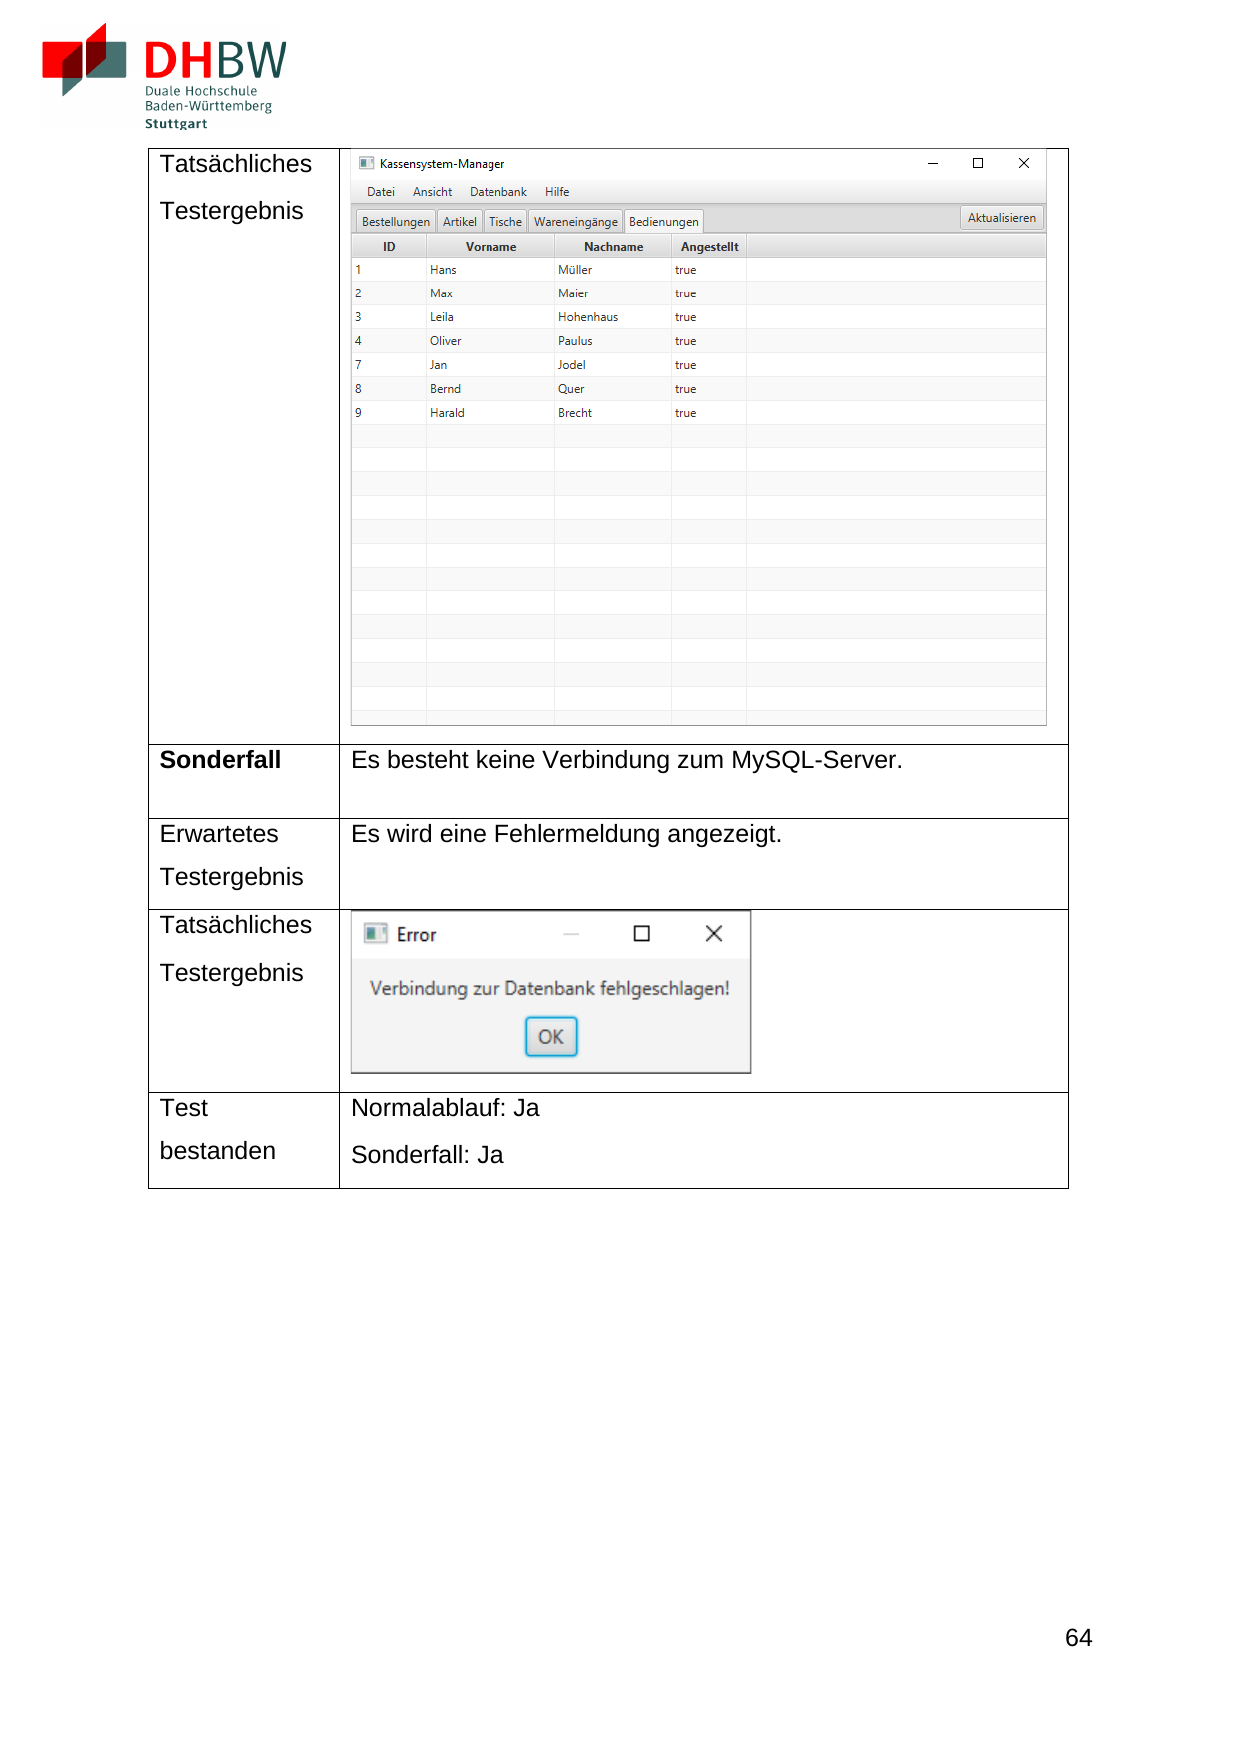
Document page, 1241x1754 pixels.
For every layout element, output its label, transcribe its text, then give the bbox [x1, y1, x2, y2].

picture [39, 20, 286, 130]
table_cell Es besteht keine Verbindung zum MySQL-Server. [340, 745, 1068, 818]
table_cell Test bestanden [149, 1093, 339, 1188]
table_cell Tatsächliches Testergebnis [149, 149, 339, 744]
table_cell Tatsächliches Testergebnis [149, 910, 339, 1092]
table_cell Sonderfall [149, 745, 339, 818]
table_cell Normalablauf: Ja Sonderfall: Ja [340, 1093, 1068, 1188]
table_cell Es wird eine Fehlermeldung angezeigt. [340, 819, 1068, 909]
table_cell [340, 910, 1068, 1092]
picture [350, 910, 752, 1074]
table_cell Erwartetes Testergebnis [149, 819, 339, 909]
table_cell [340, 149, 1068, 744]
picture [350, 148, 1047, 726]
